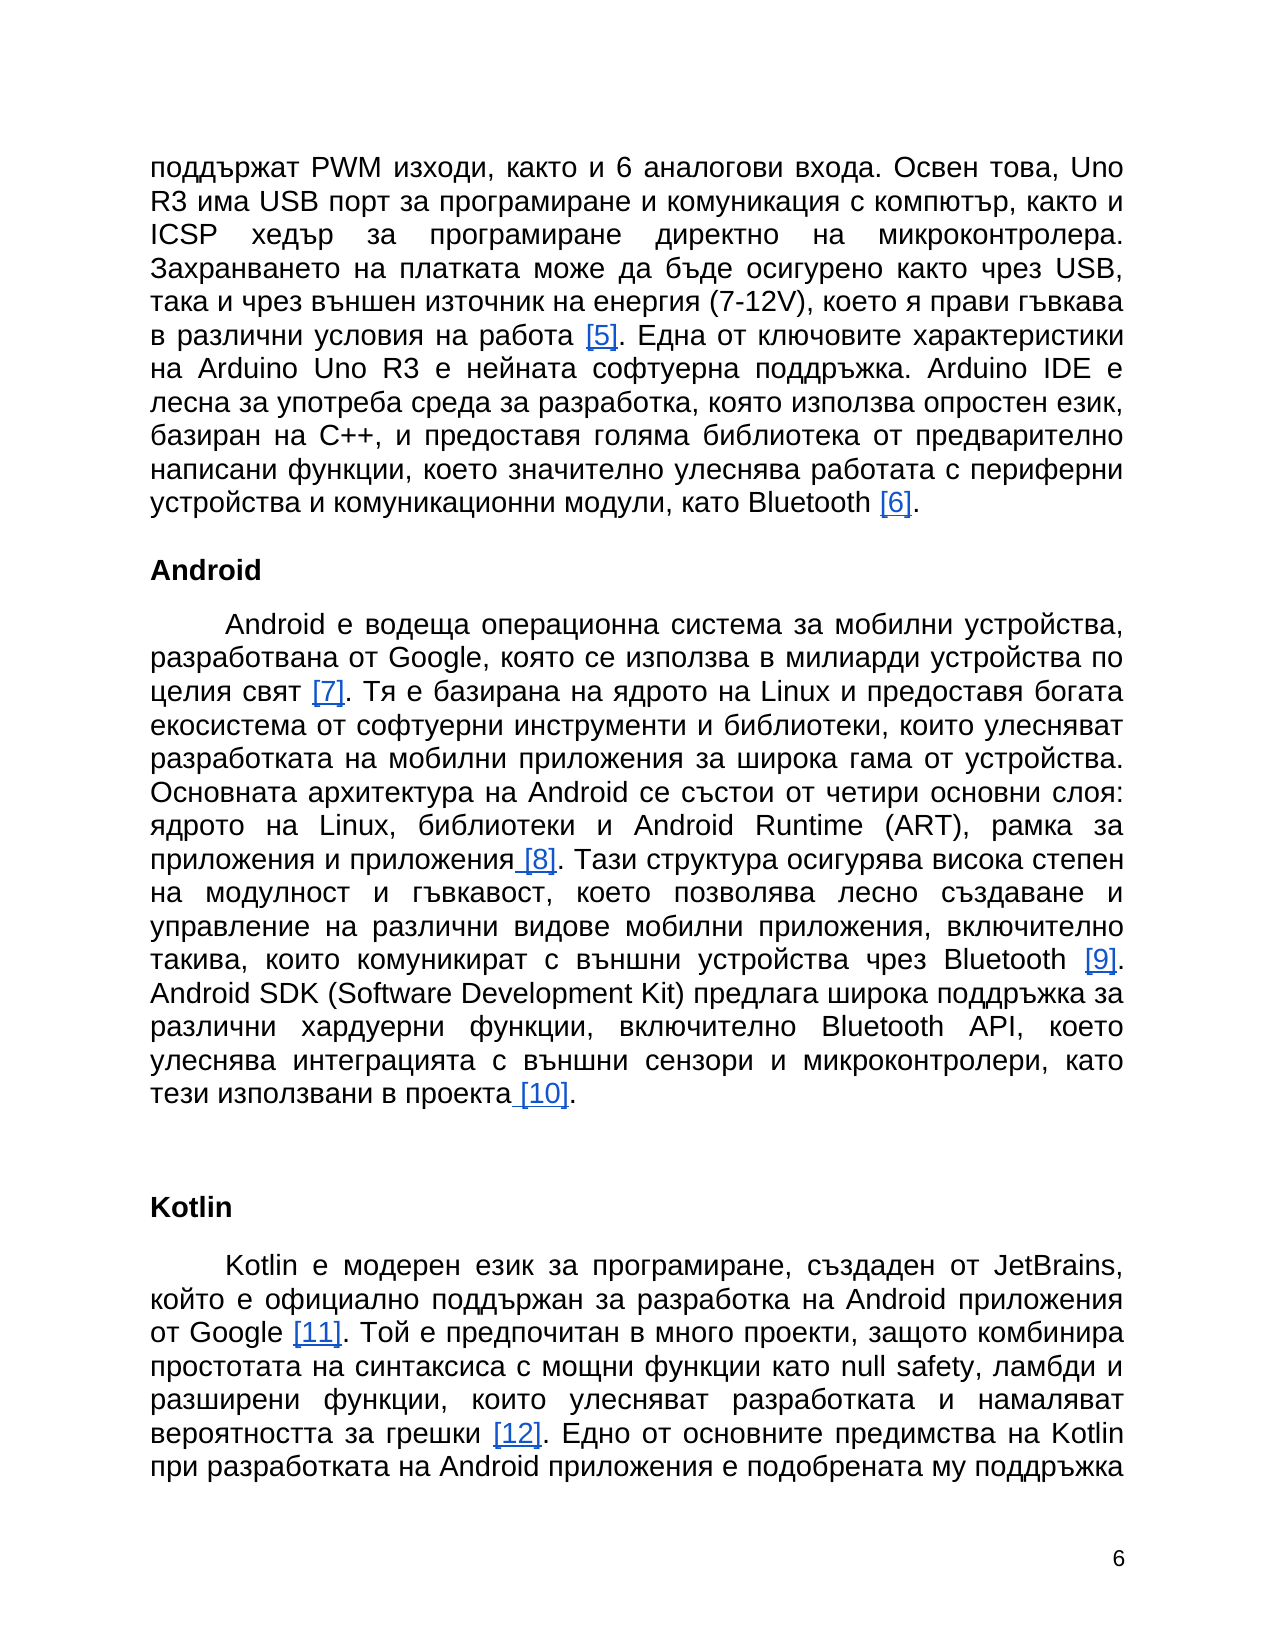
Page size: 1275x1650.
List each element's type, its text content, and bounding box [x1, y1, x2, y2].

text Android е водеща операционна система за мобилни устройства, разработвана от Google, която се използва в милиарди устройства по целия свят [7]. Тя е базирана на ядрото на Linux и предоставя богата екосистема от софтуерни инструменти и библиотеки, които улесняват разработката на мобилни приложения за широка гама от устройства. Основната архитектура на Android се състои от четири основни слоя: ядрото на Linux, библиотеки и Android Runtime (ART), рамка за приложения и приложения [8]. Тази структура осигурява висока степен на модулност и гъвкавост, което позволява лесно създаване и управление на различни видове мобилни приложения, включително такива, които комуникират с външни устройства чрез Bluetooth [9]. Android SDK (Software Development Kit) предлага широка поддръжка за различни хардуерни функции, включително Bluetooth API, което улеснява интеграцията с външни сензори и микроконтролери, като тези използвани в проекта [10]. [150, 607, 1125, 1110]
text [150, 1248, 1125, 1483]
text Kotlin [150, 1189, 1125, 1223]
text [150, 150, 1125, 519]
text Android [150, 552, 1125, 586]
